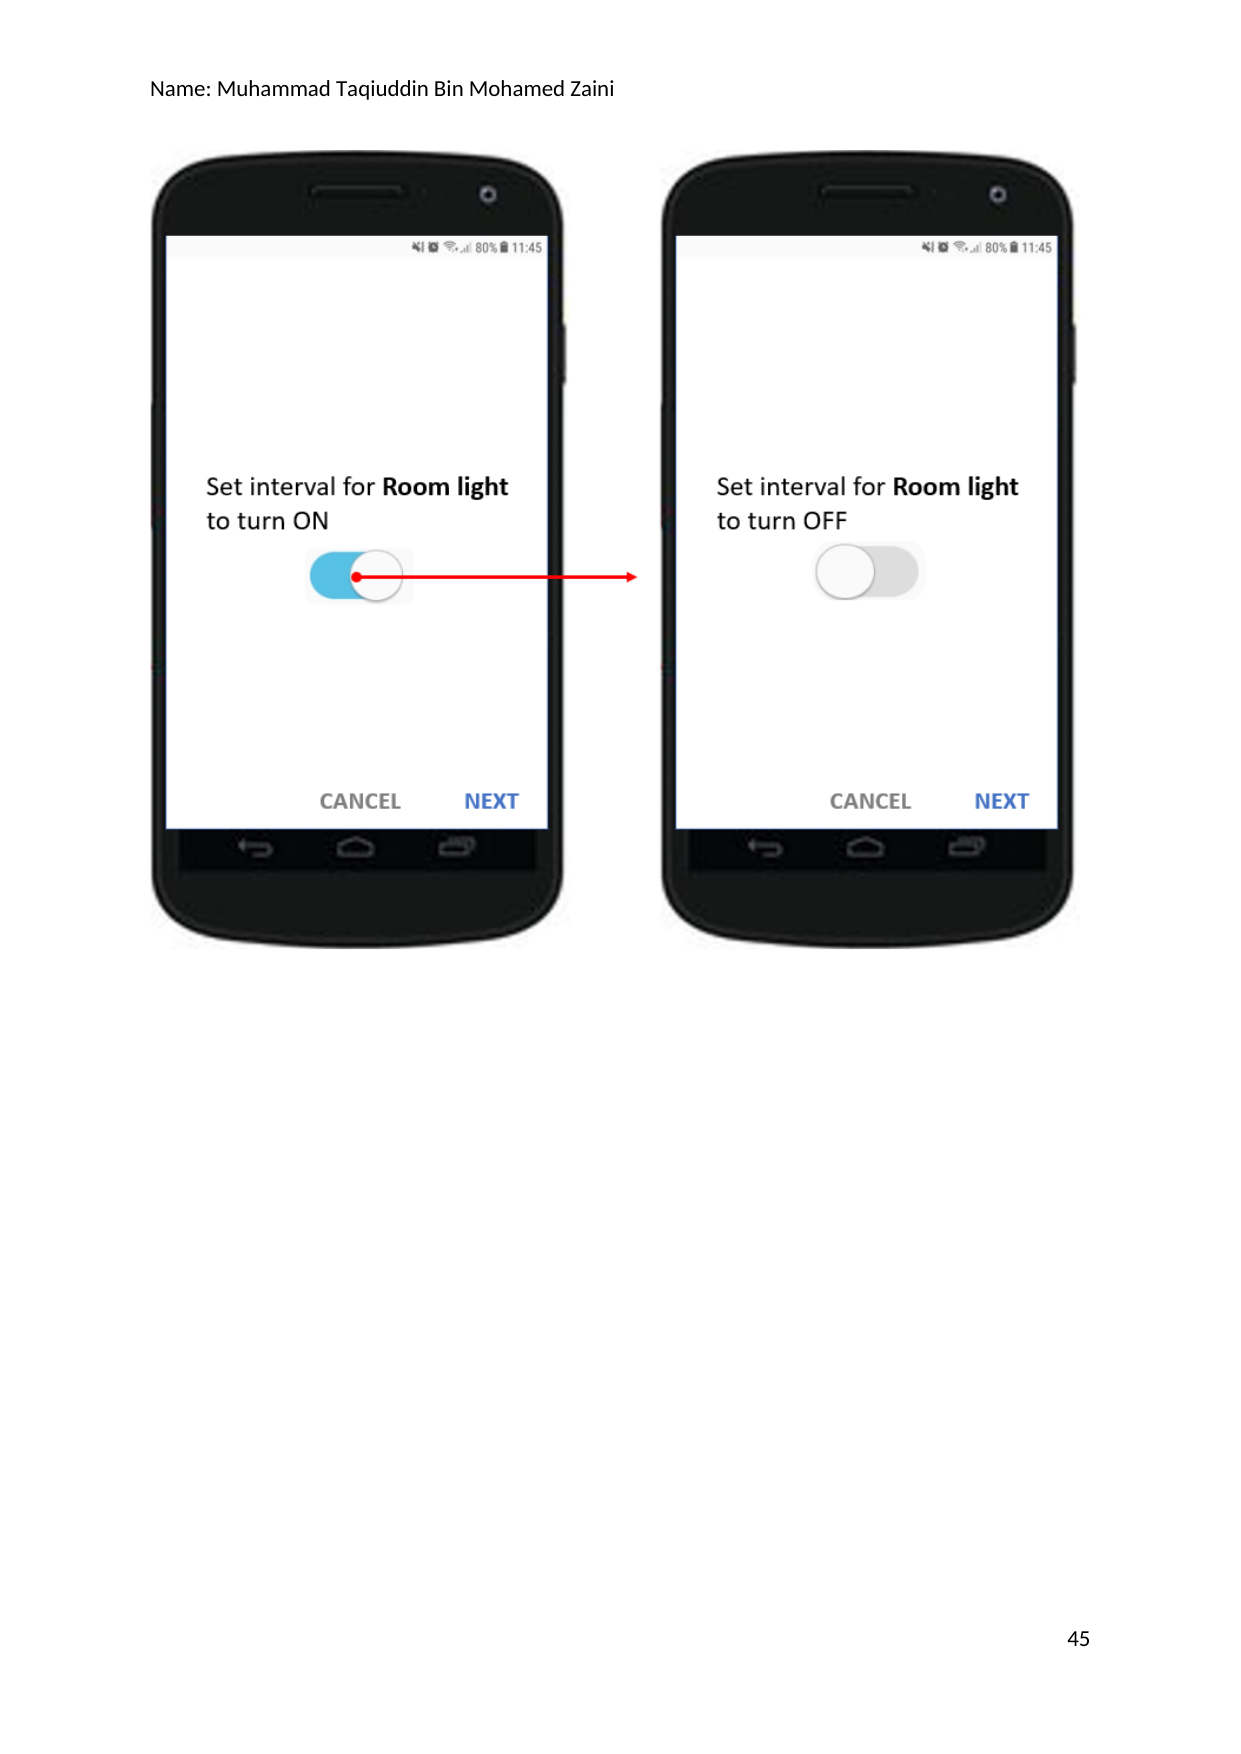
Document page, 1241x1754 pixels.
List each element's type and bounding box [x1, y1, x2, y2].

picture [150, 150, 1083, 953]
